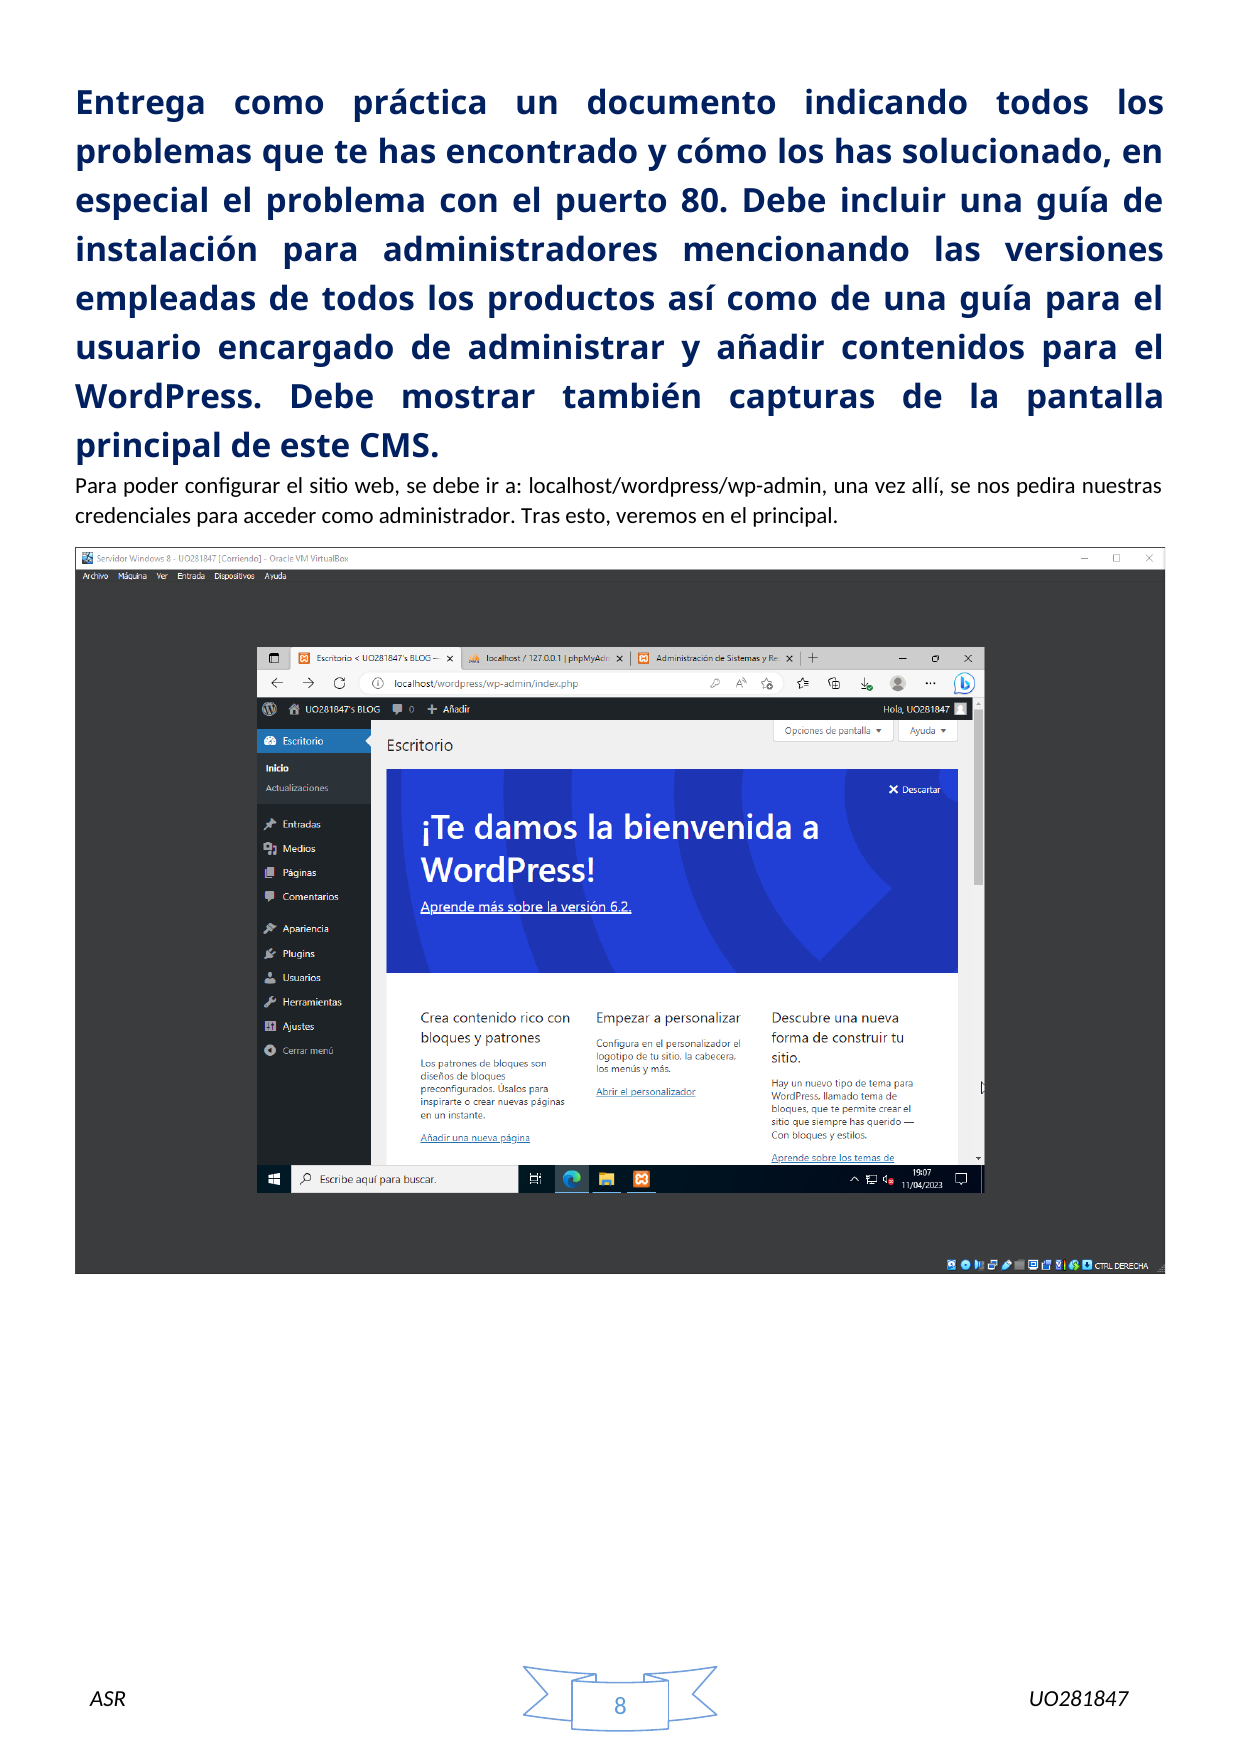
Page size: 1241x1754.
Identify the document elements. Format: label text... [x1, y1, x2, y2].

subtitle Entrega como práctica un documento indicando todos los problemas que te has encontrado y cómo los has solucionado, en especial el problema con el puerto 80. Debe incluir una guía de instalación para administradores mencionando las versiones empleadas de todos los productos así como de una guía para el usuario encargado de administrar y añadir contenidos para el WordPress. Debe mostrar también capturas de la pantalla principal de este CMS. [75, 79, 1165, 467]
picture [75, 547, 1166, 1274]
text Para poder configurar el sitio web, se debe ir a: localhost/wordpress/wp-admin, una vez allí, se nos pedira nuestras credenciales para acceder como administrador. Tras esto, veremos en el principal. [75, 471, 1165, 529]
